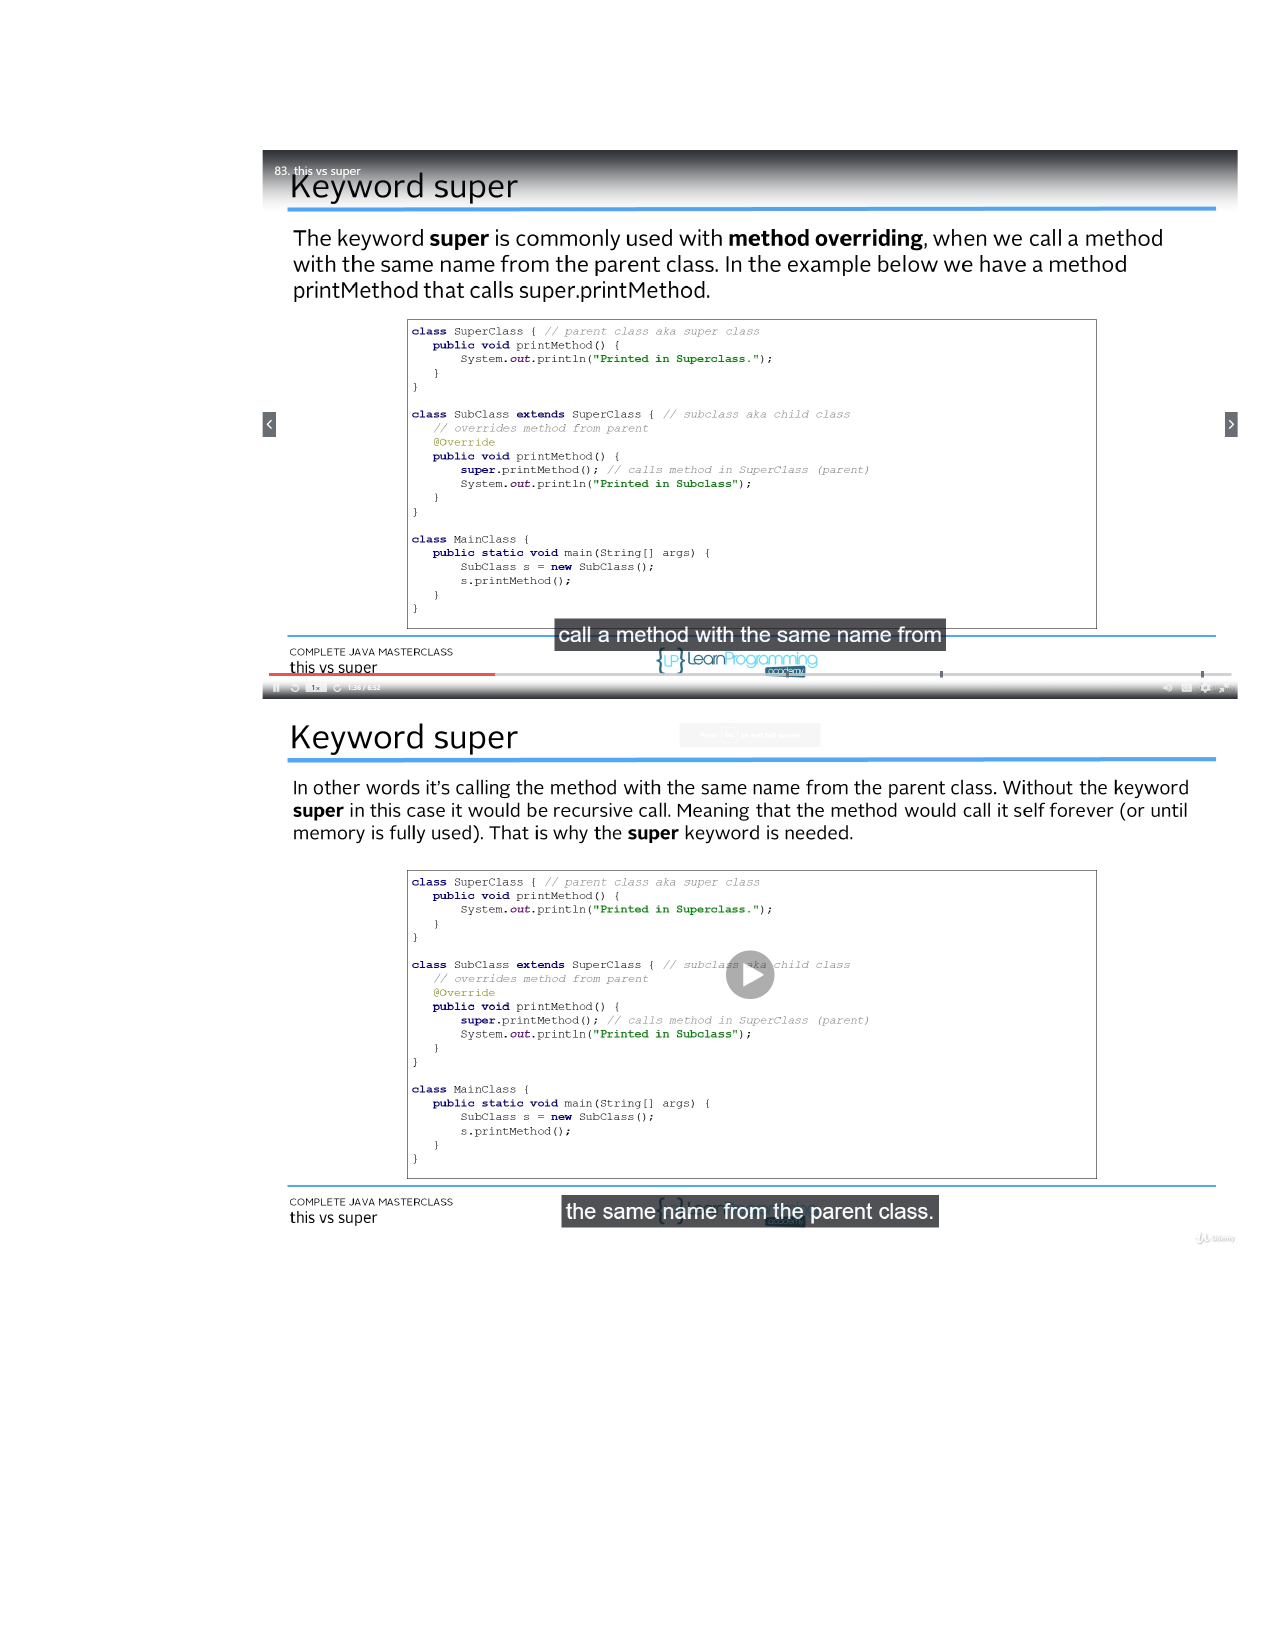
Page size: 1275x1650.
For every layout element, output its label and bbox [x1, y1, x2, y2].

picture [262, 150, 1238, 699]
picture [262, 700, 1238, 1249]
